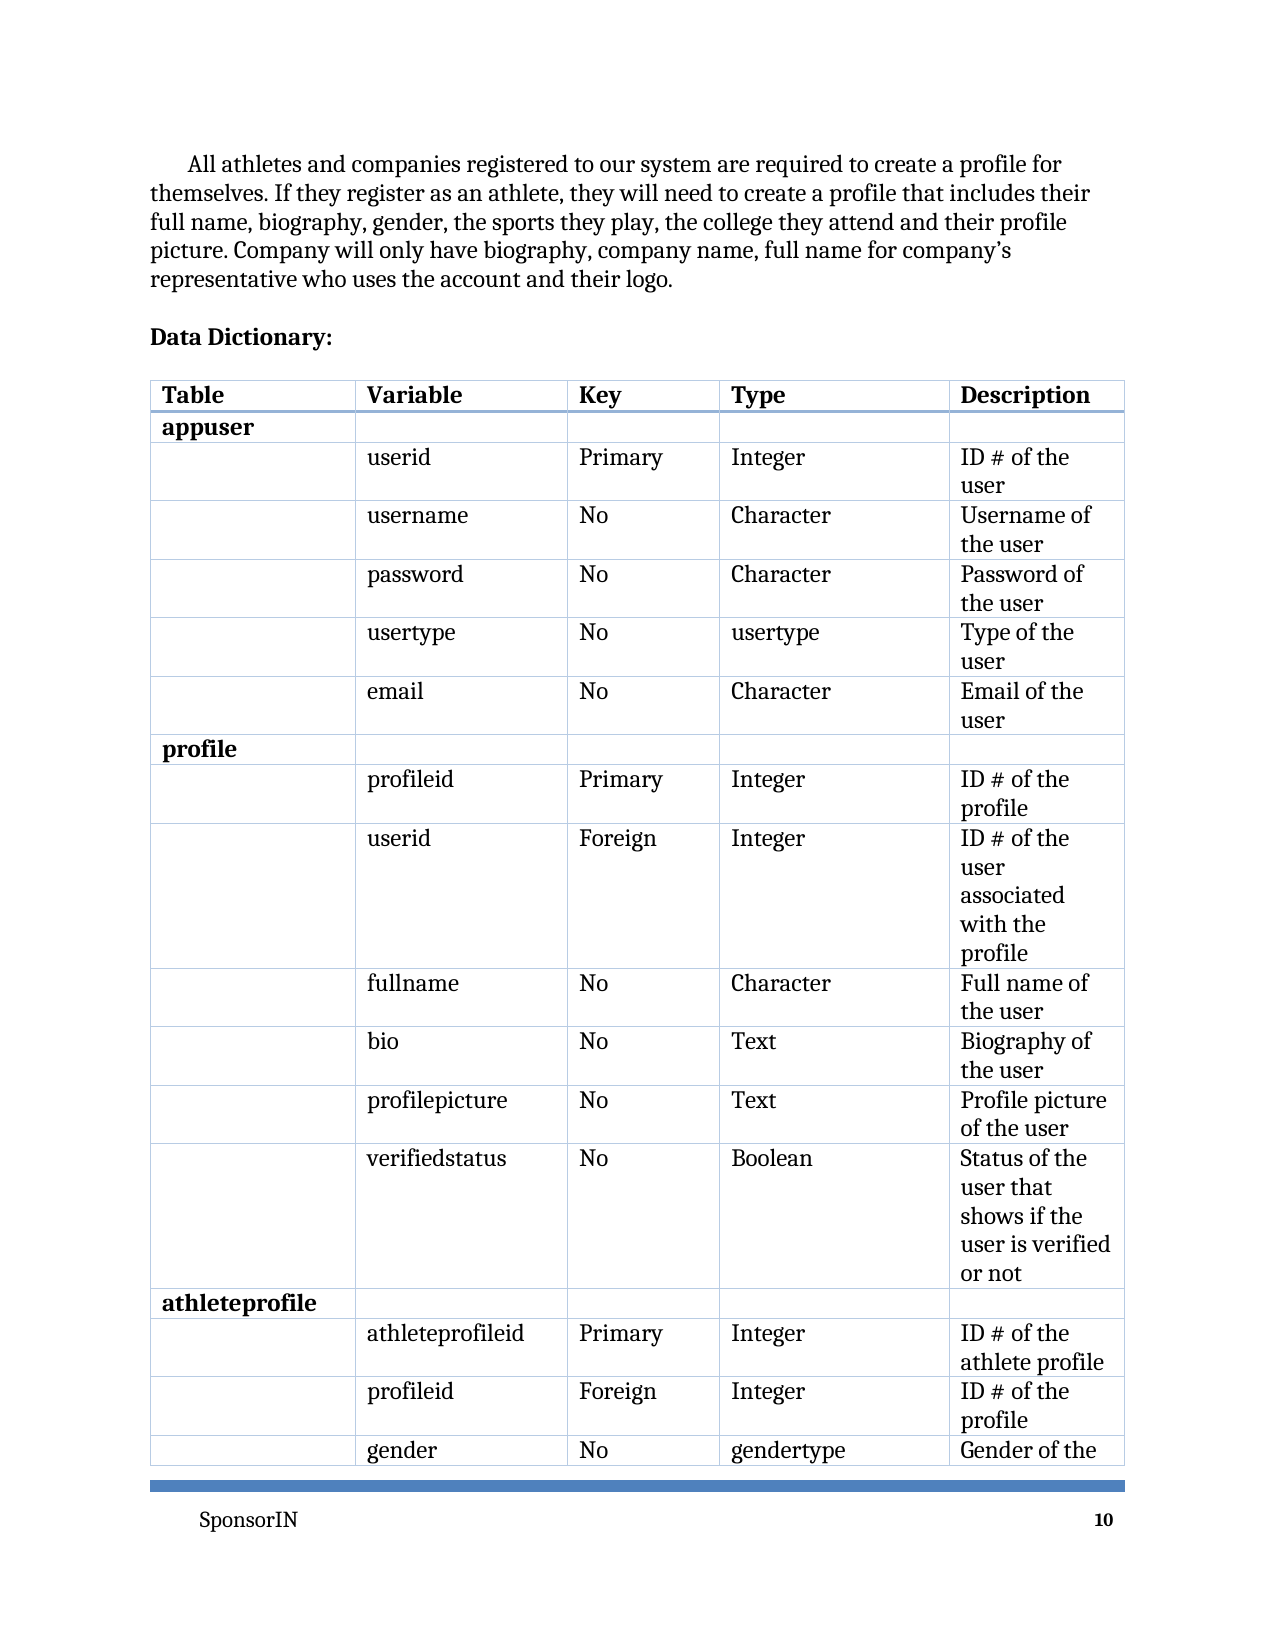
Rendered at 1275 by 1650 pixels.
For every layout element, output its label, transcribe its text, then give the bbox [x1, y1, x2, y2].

table_cell Gender of the user [950, 1436, 1124, 1464]
table_cell [356, 735, 567, 764]
table_cell [151, 1027, 355, 1084]
table_cell [151, 1144, 355, 1288]
table_cell Integer [720, 443, 949, 500]
table_cell No [568, 560, 719, 617]
table_cell No [568, 1027, 719, 1084]
table_cell Integer [720, 824, 949, 967]
table_header Description [950, 381, 1124, 410]
table_cell email [356, 677, 567, 734]
table_cell No [568, 618, 719, 676]
table_cell Integer [720, 765, 949, 823]
table_cell appuser [151, 413, 355, 442]
table_cell [151, 969, 355, 1026]
table_cell userid [356, 824, 567, 967]
table_cell Email of the user [950, 677, 1124, 734]
table_cell [950, 413, 1124, 442]
table_cell athleteprofile [151, 1289, 355, 1318]
table_cell Text [720, 1086, 949, 1143]
text Data Dictionary: [150, 322, 1125, 351]
table_cell Status of the user that shows if the user is verified or not [950, 1144, 1124, 1288]
table_cell [356, 1289, 567, 1318]
table_cell [356, 413, 567, 442]
table_header Table [151, 381, 355, 410]
table_cell gendertype [720, 1436, 949, 1464]
table_header Type [720, 381, 949, 410]
table_cell ID # of the user associated with the profile [950, 824, 1124, 967]
table_cell Character [720, 677, 949, 734]
table_cell [720, 1289, 949, 1318]
table_cell Boolean [720, 1144, 949, 1288]
table_cell [950, 735, 1124, 764]
table_cell Primary [568, 443, 719, 500]
table_cell [568, 735, 719, 764]
table_cell Character [720, 501, 949, 559]
table_cell [151, 560, 355, 617]
table_cell Character [720, 969, 949, 1026]
table_header Key [568, 381, 719, 410]
table_cell Username of the user [950, 501, 1124, 559]
table_cell [151, 1377, 355, 1435]
table_cell ID # of the athlete profile [950, 1319, 1124, 1376]
table_cell No [568, 501, 719, 559]
table_cell [151, 824, 355, 967]
table_cell [151, 765, 355, 823]
table_cell username [356, 501, 567, 559]
table_cell Text [720, 1027, 949, 1084]
table_cell usertype [720, 618, 949, 676]
table_cell No [568, 1086, 719, 1143]
table_cell [151, 677, 355, 734]
table_cell [568, 413, 719, 442]
table_cell bio [356, 1027, 567, 1084]
table_cell No [568, 677, 719, 734]
table_cell Password of the user [950, 560, 1124, 617]
table_cell athleteprofileid [356, 1319, 567, 1376]
table_cell verifiedstatus [356, 1144, 567, 1288]
table_cell [720, 735, 949, 764]
table_cell profileid [356, 765, 567, 823]
table_cell Profile picture of the user [950, 1086, 1124, 1143]
table_cell password [356, 560, 567, 617]
table_cell [151, 1086, 355, 1143]
table_cell ID # of the user [950, 443, 1124, 500]
table_cell No [568, 969, 719, 1026]
table_cell No [568, 1436, 719, 1464]
table_cell profile [151, 735, 355, 764]
table_cell Full name of the user [950, 969, 1124, 1026]
table_cell userid [356, 443, 567, 500]
table_cell [151, 618, 355, 676]
table_cell Type of the user [950, 618, 1124, 676]
table_cell Integer [720, 1319, 949, 1376]
table_cell Primary [568, 765, 719, 823]
table_cell profileid [356, 1377, 567, 1435]
table_cell fullname [356, 969, 567, 1026]
table_cell [950, 1289, 1124, 1318]
table_cell Character [720, 560, 949, 617]
table_header Variable [356, 381, 567, 410]
table_cell [151, 443, 355, 500]
table_cell gender [356, 1436, 567, 1464]
table_cell Foreign [568, 1377, 719, 1435]
table_cell No [568, 1144, 719, 1288]
table_cell Biography of the user [950, 1027, 1124, 1084]
table_cell profilepicture [356, 1086, 567, 1143]
table_cell [151, 1319, 355, 1376]
table_cell [151, 501, 355, 559]
table_cell usertype [356, 618, 567, 676]
table_cell ID # of the profile [950, 1377, 1124, 1435]
table_cell Integer [720, 1377, 949, 1435]
table_cell [151, 1436, 355, 1464]
table_cell [720, 413, 949, 442]
table_cell Foreign [568, 824, 719, 967]
table_cell Primary [568, 1319, 719, 1376]
text All athletes and companies registered to our system are required to create a profile for themselves. If they register as an athlete, they will need to create a profile that includes their full name, biography, gender, the sports they play, the college they attend and their profile picture. Company will only have biography, company name, full name for company’s representative who uses the account and their logo. [150, 150, 1125, 294]
table_cell [568, 1289, 719, 1318]
table_cell ID # of the profile [950, 765, 1124, 823]
